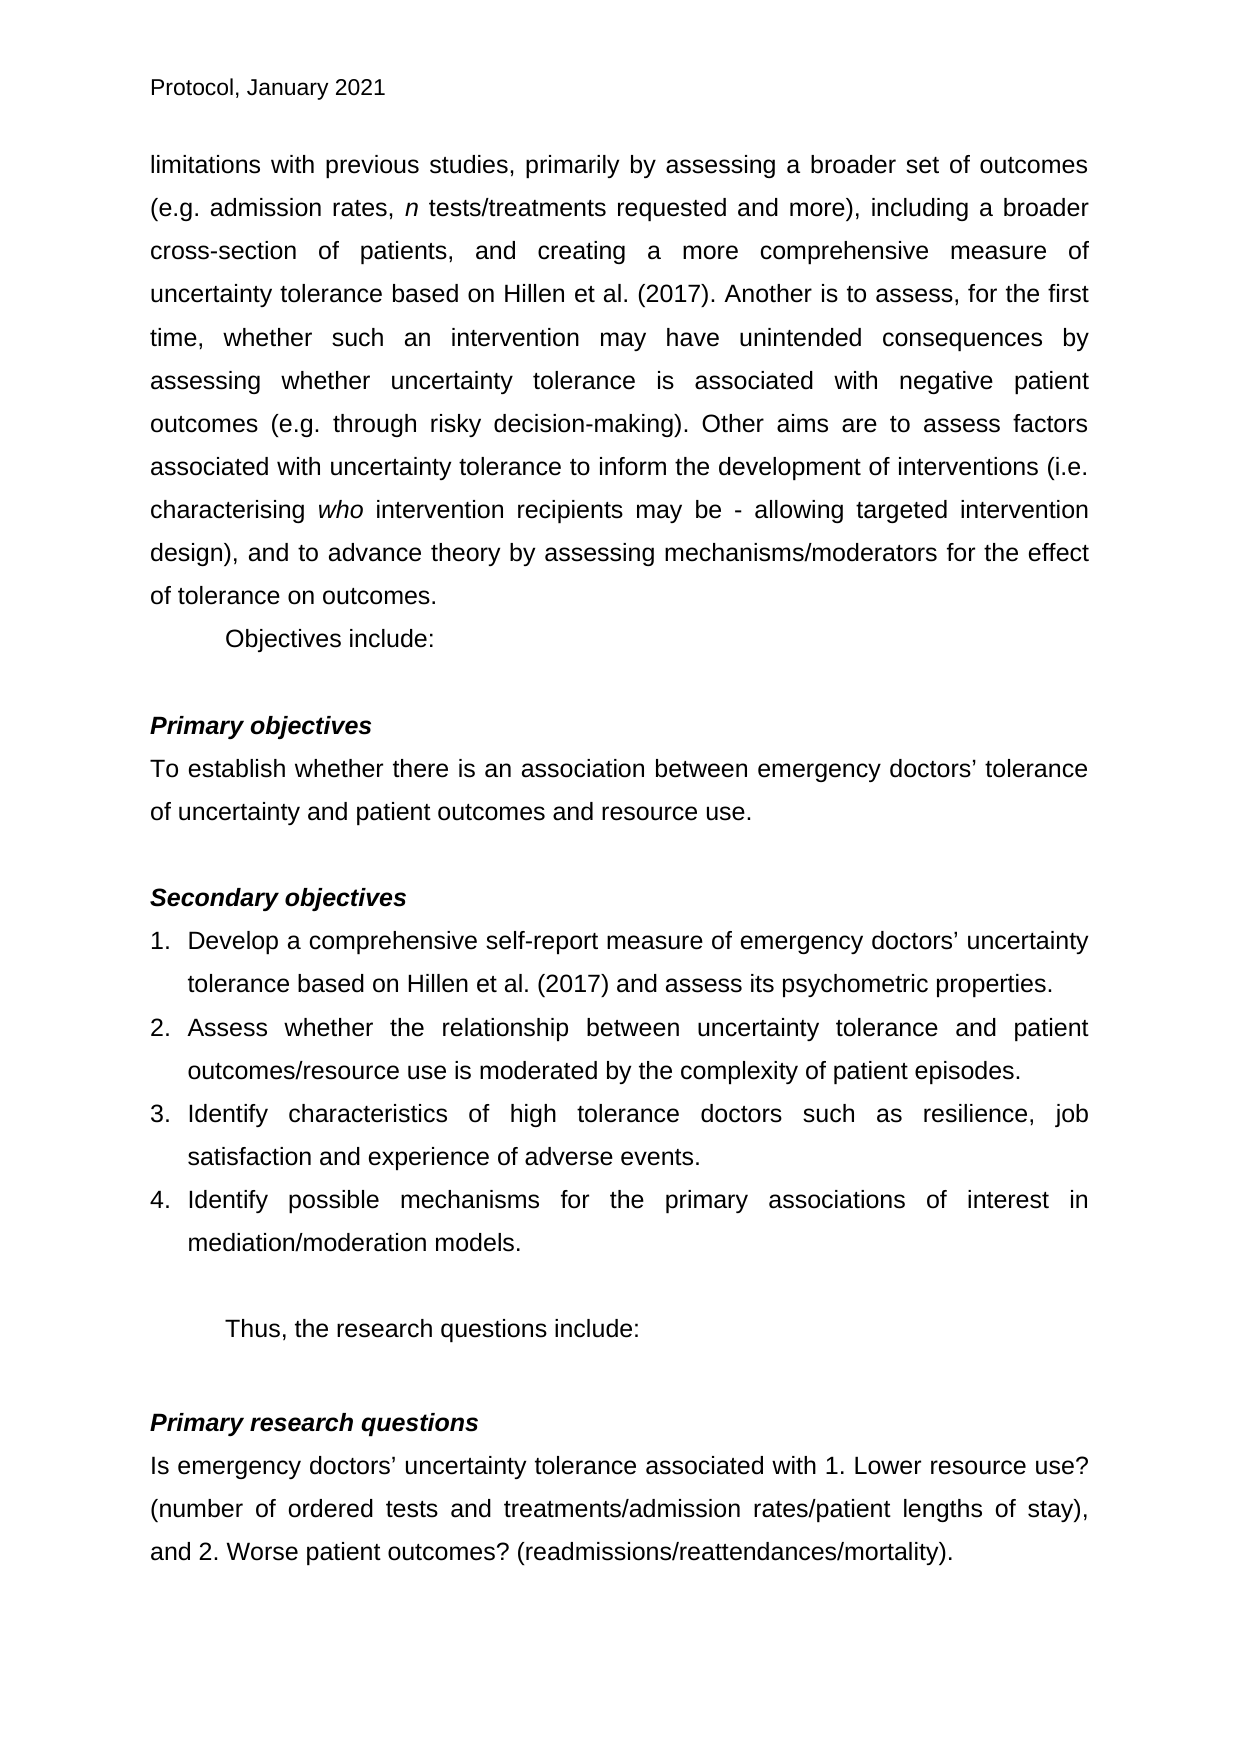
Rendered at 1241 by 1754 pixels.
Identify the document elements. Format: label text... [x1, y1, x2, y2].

text Primary research questions [150, 1408, 1090, 1437]
text Objectives include: [150, 624, 1090, 653]
list Develop a comprehensive self-report measure of emergency doctors’ uncertainty tolerance based on Hillen et al. (2017) and assess its psychometric properties. [150, 926, 1090, 998]
text To establish whether there is an association between emergency doctors’ tolerance of uncertainty and patient outcomes and resource use. [150, 754, 1090, 826]
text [150, 150, 1090, 610]
text Secondary objectives [150, 883, 1090, 912]
text Primary objectives [150, 711, 1090, 739]
list Assess whether the relationship between uncertainty tolerance and patient outcomes/resource use is moderated by the complexity of patient episodes. [150, 1012, 1090, 1084]
list Identify possible mechanisms for the primary associations of interest in mediation/moderation models. [150, 1185, 1090, 1257]
text Thus, the research questions include: [150, 1314, 1090, 1343]
list Identify characteristics of high tolerance doctors such as resilience, job satisfaction and experience of adverse events. [150, 1099, 1090, 1171]
text Is emergency doctors’ uncertainty tolerance associated with 1. Lower resource use? (number of ordered tests and treatments/admission rates/patient lengths of stay), and 2. Worse patient outcomes? (readmissions/reattendances/mortality). [150, 1451, 1090, 1566]
